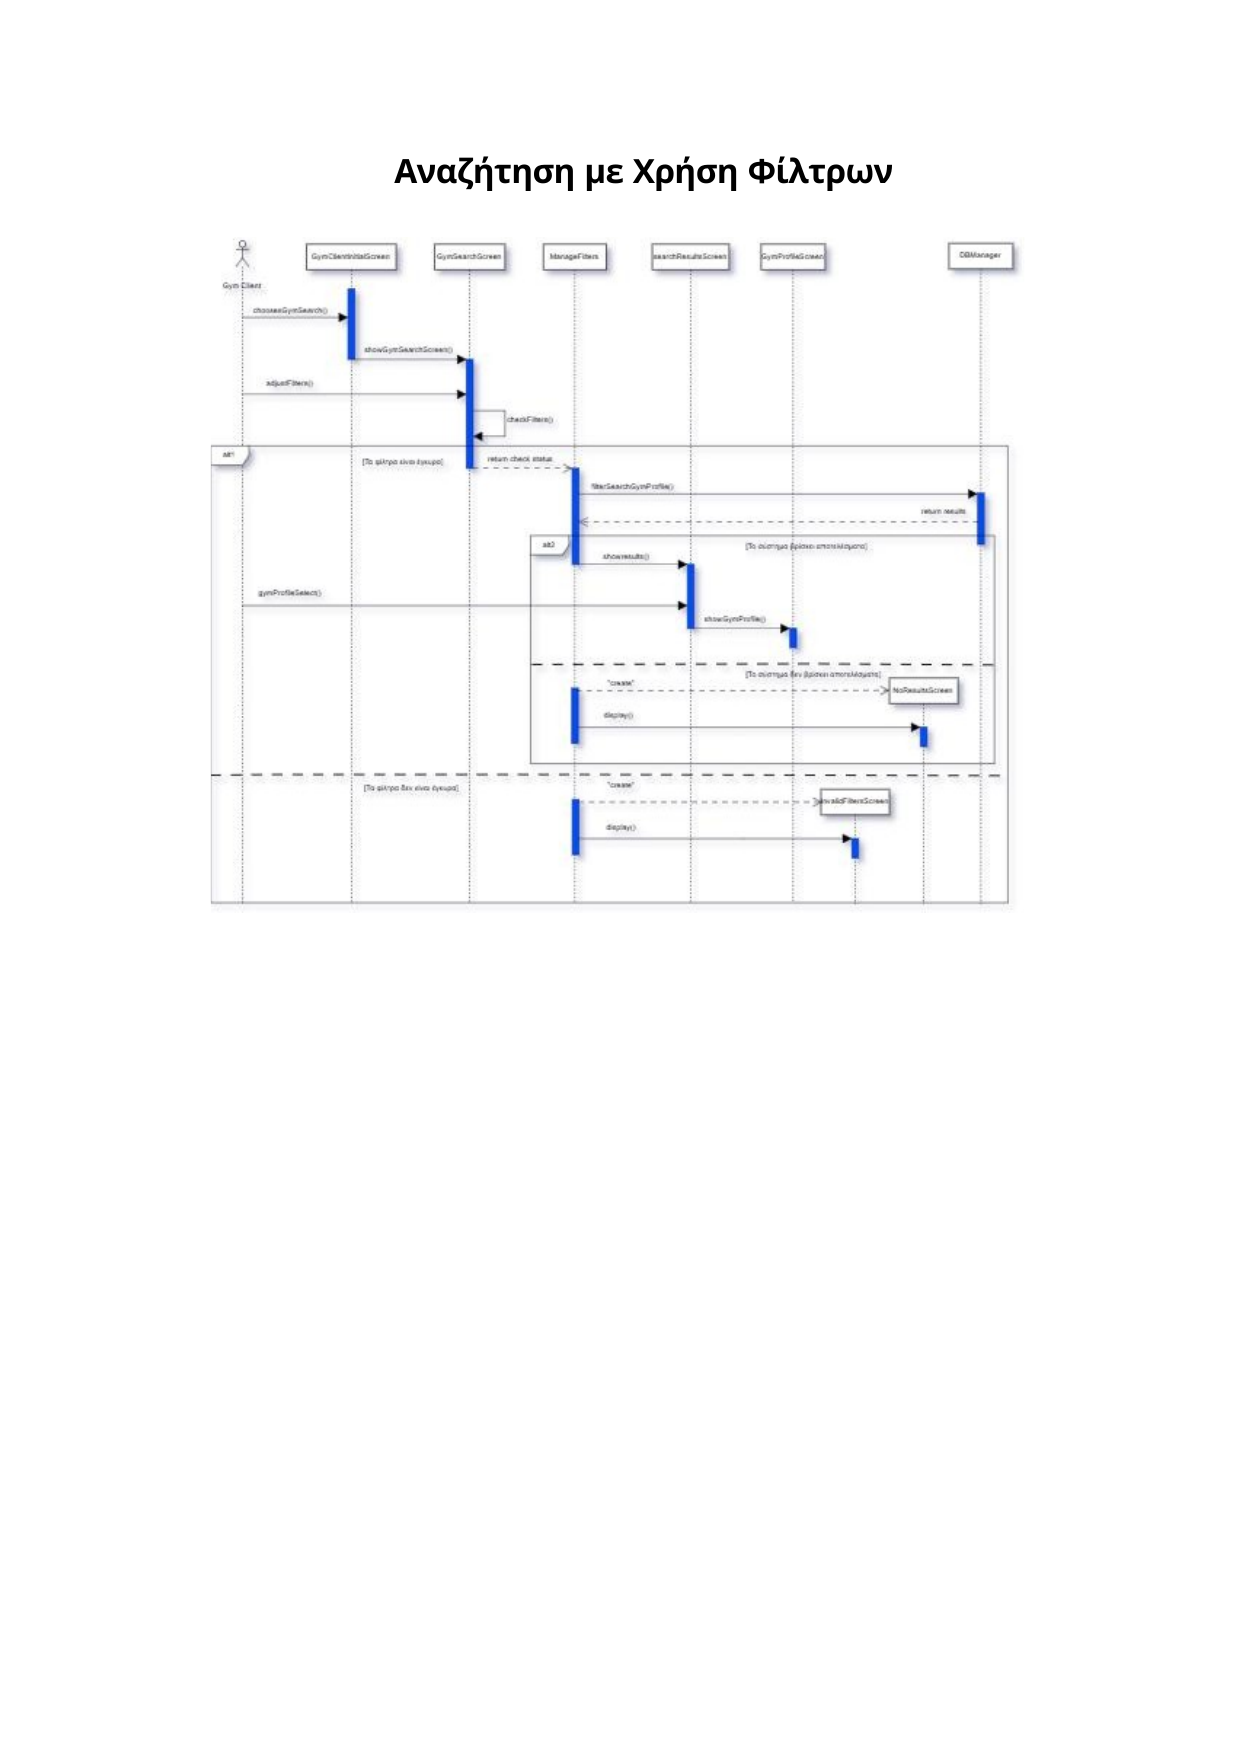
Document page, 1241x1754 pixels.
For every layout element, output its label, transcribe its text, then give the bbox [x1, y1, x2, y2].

picture [210, 237, 1025, 913]
text Αναζήτηση με Χρήση Φίλτρων [394, 148, 1166, 193]
